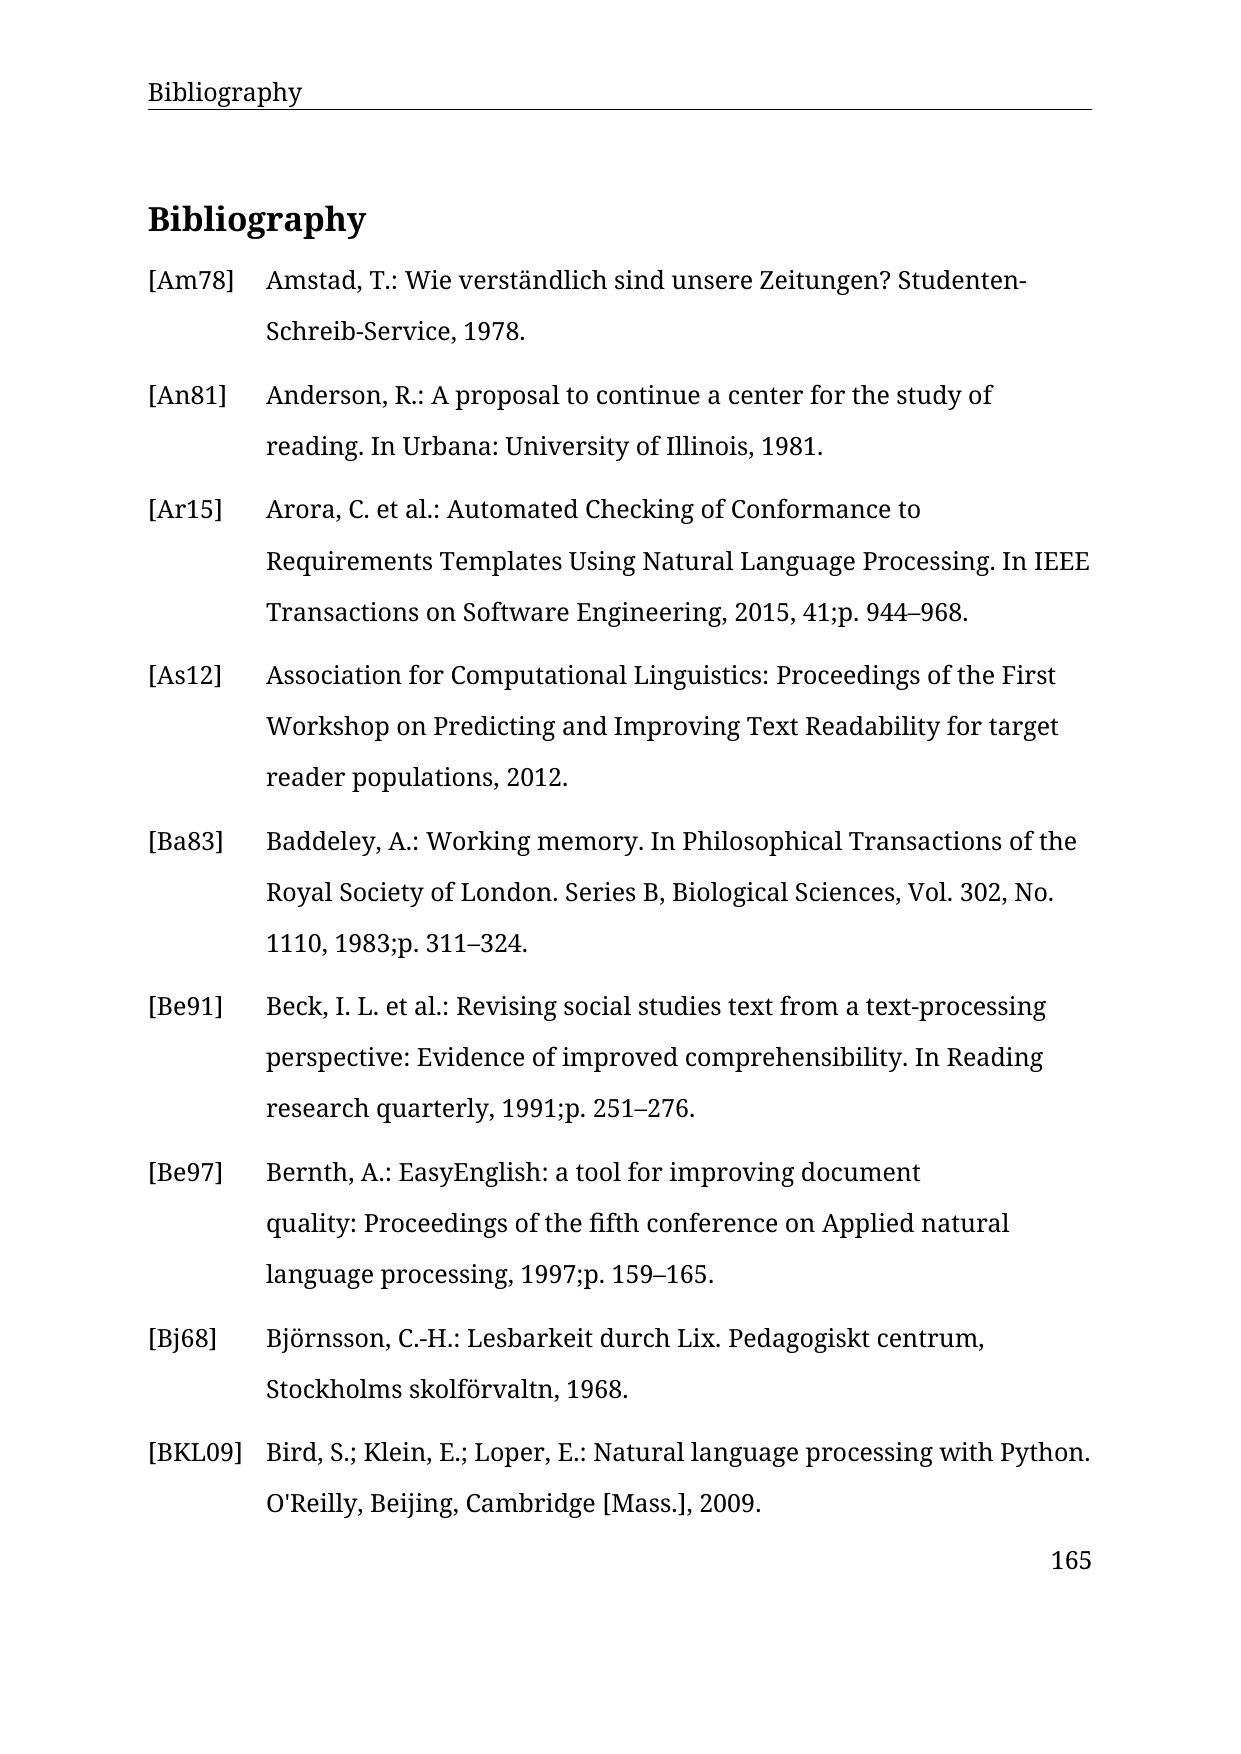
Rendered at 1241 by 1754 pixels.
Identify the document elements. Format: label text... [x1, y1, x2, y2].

text [Am78] Amstad, T.: Wie verständlich sind unsere Zeitungen? Studenten-Schreib-Service, 1978. [148, 263, 1092, 348]
text [Ba83] Baddeley, A.: Working memory. In Philosophical Transactions of the Royal Society of London. Series B, Biological Sciences, Vol. 302, No. 1110, 1983;p. 311–324. [148, 823, 1092, 959]
text [Be97] Bernth, A.: EasyEnglish: a tool for improving document quality: Proceedings of the fifth conference on Applied natural language processing, 1997;p. 159–165. [148, 1154, 1092, 1291]
text [Be91] Beck, I. L. et al.: Revising social studies text from a text-processing perspective: Evidence of improved comprehensibility. In Reading research quarterly, 1991;p. 251–276. [148, 989, 1092, 1125]
text [Ar15] Arora, C. et al.: Automated Checking of Conformance to Requirements Templates Using Natural Language Processing. In IEEE Transactions on Software Engineering, 2015, 41;p. 944–968. [148, 492, 1092, 628]
text [Bj68] Björnsson, C.-H.: Lesbarkeit durch Lix. Pedagogiskt centrum, Stockholms skolförvaltn, 1968. [148, 1320, 1092, 1405]
text [An81] Anderson, R.: A proposal to continue a center for the study of reading. In Urbana: University of Illinois, 1981. [148, 377, 1092, 463]
text [As12] Association for Computational Linguistics: Proceedings of the First Workshop on Predicting and Improving Text Readability for target reader populations, 2012. [148, 658, 1092, 794]
text [BKL09] Bird, S.; Klein, E.; Loper, E.: Natural language processing with Python. O'Reilly, Beijing, Cambridge [Mass.], 2009. [148, 1435, 1092, 1520]
